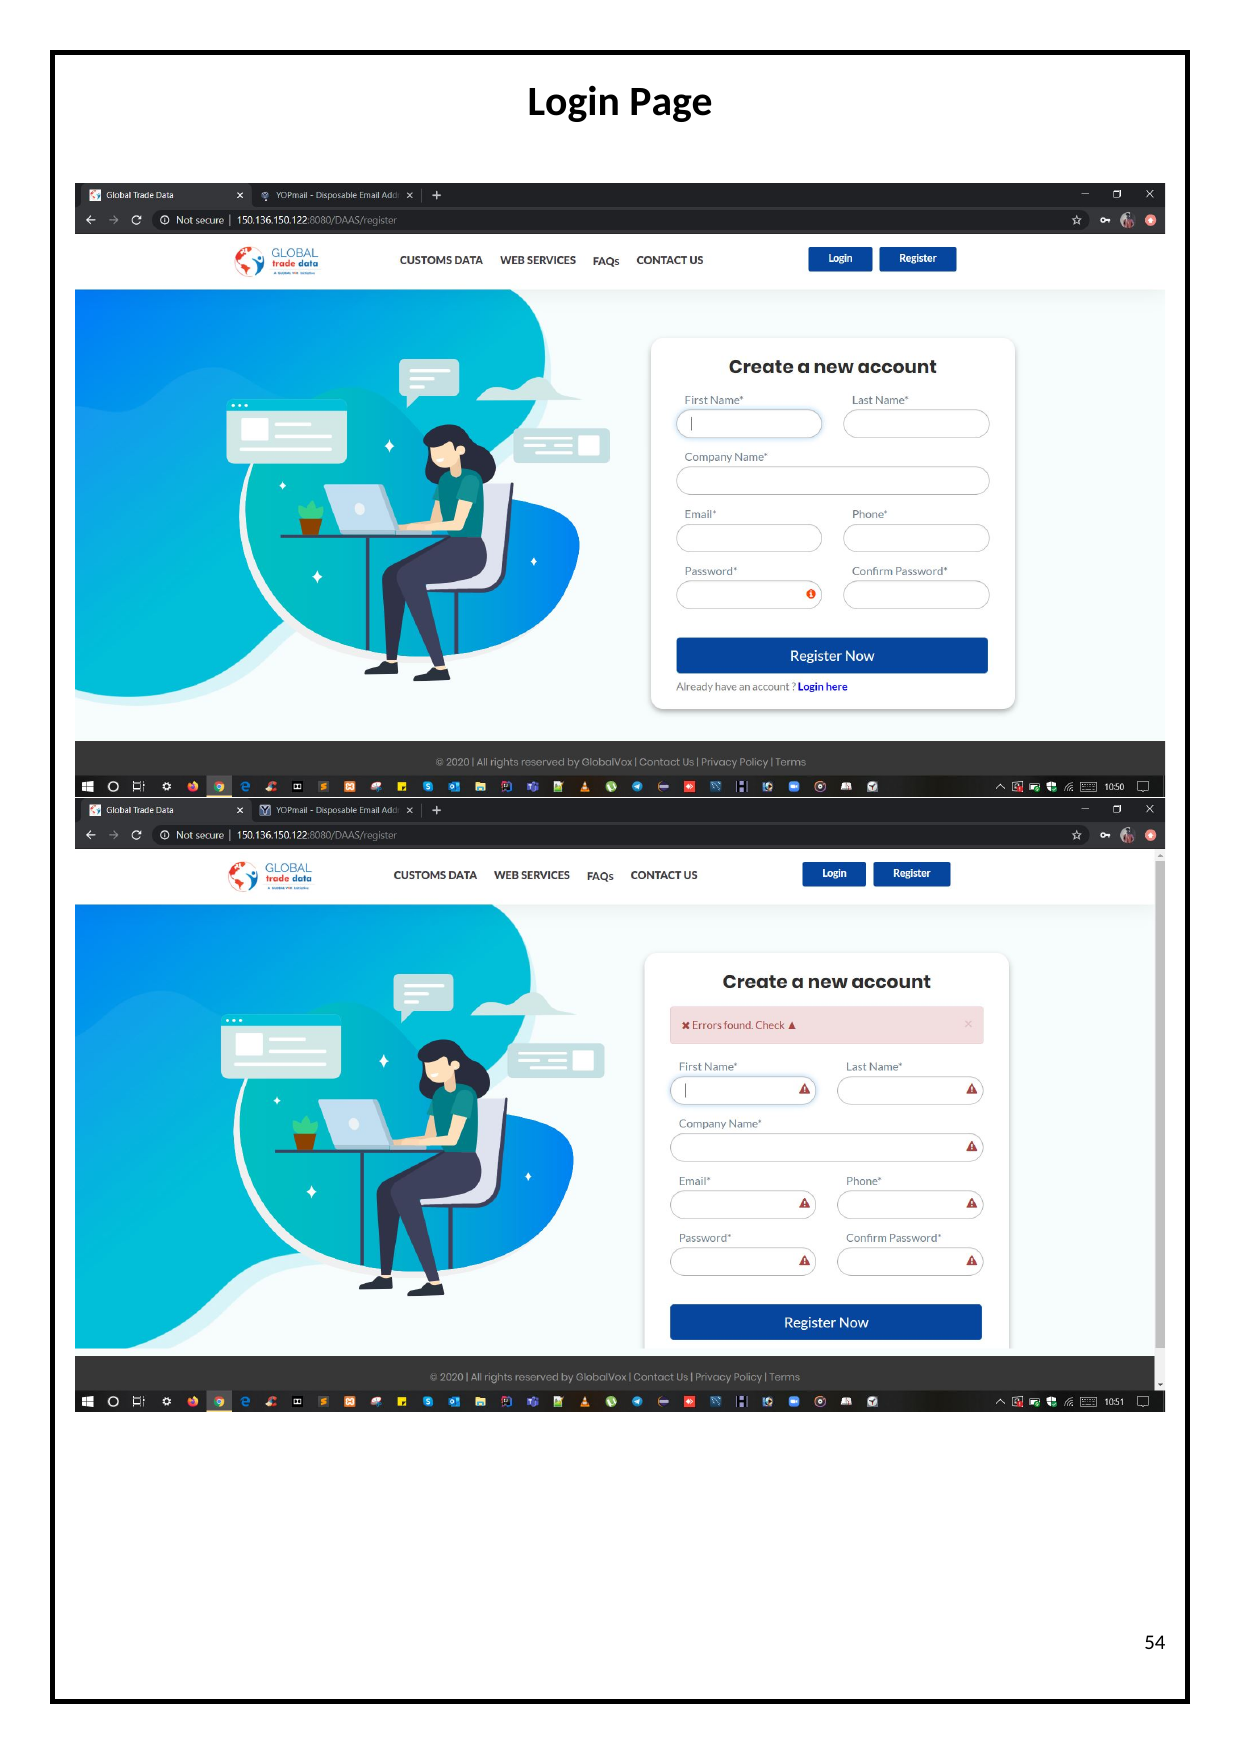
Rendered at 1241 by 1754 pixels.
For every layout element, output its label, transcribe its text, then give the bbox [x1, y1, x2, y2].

picture [75, 798, 1166, 1412]
picture [75, 183, 1166, 797]
text Login Page [75, 75, 1165, 126]
